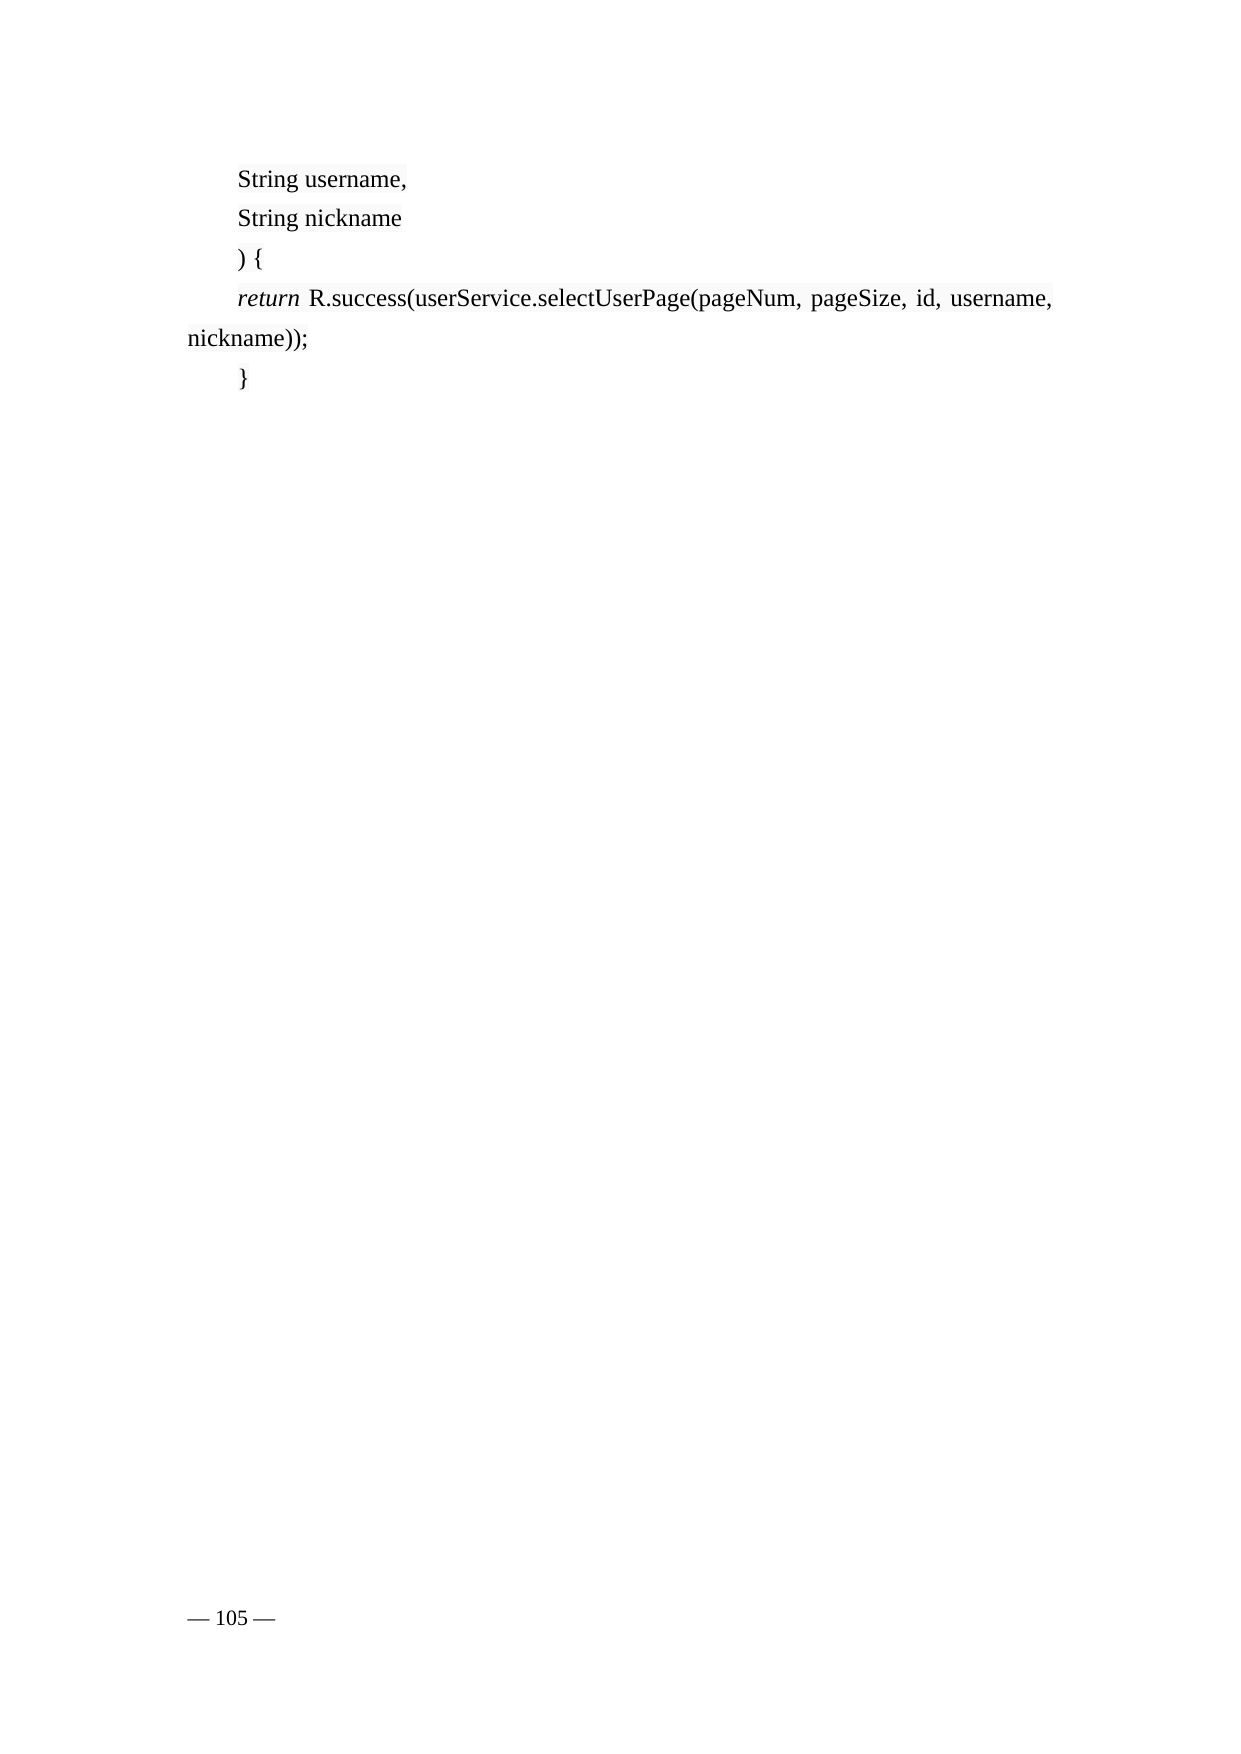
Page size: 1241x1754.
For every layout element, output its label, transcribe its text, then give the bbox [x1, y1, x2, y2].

text String username, [187, 162, 1053, 194]
text ) { [187, 241, 1053, 274]
text String nickname [187, 202, 1053, 234]
text } [187, 361, 1053, 394]
text return R.success(userService.selectUserPage(pageNum, pageSize, id, username, nickname)); [187, 281, 1053, 354]
